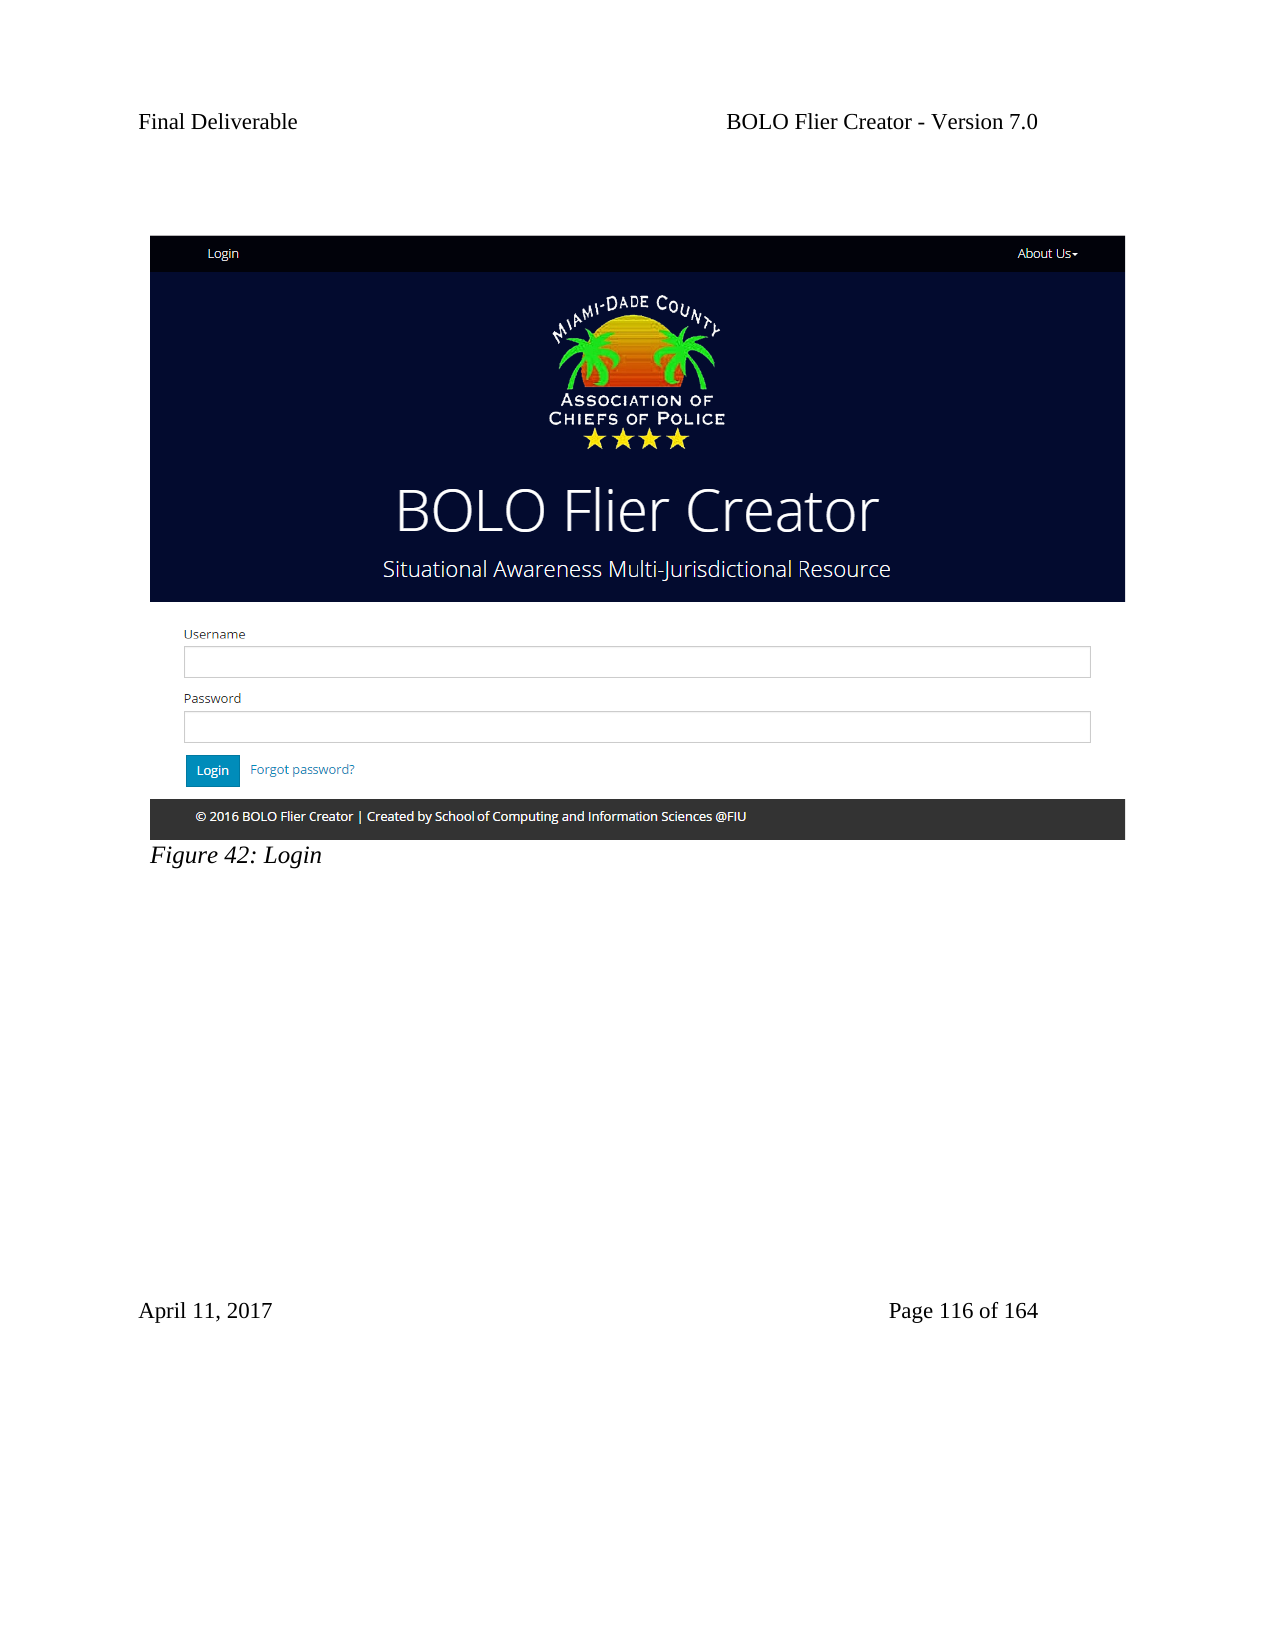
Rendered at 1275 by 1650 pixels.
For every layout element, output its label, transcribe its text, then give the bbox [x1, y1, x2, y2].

text Figure 42: Login [150, 840, 1125, 869]
picture [150, 235, 1125, 840]
